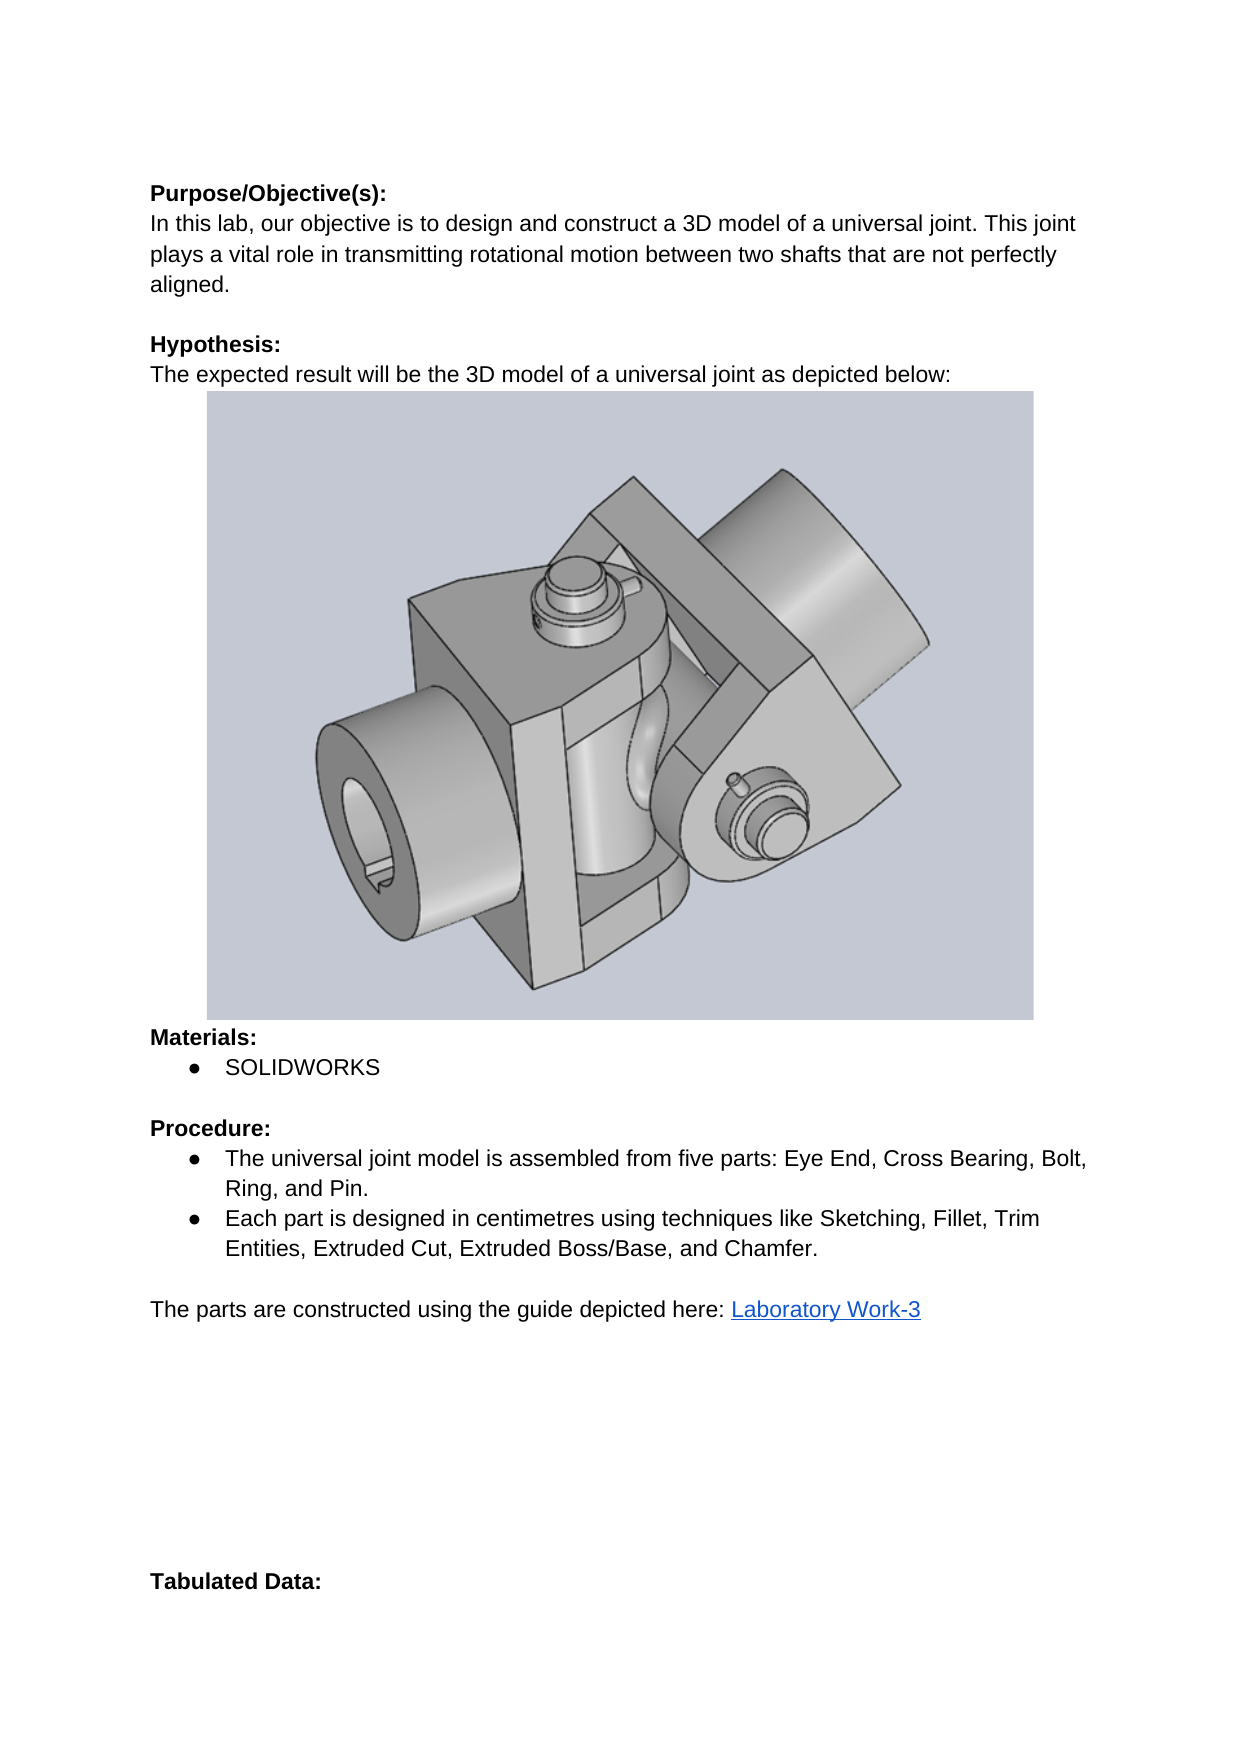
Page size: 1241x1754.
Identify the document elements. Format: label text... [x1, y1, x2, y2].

text Materials: [150, 1024, 1090, 1050]
text The parts are constructed using the guide depicted here: Laboratory Work-3 [150, 1296, 1090, 1322]
text Purpose/Objective(s): [150, 180, 1090, 207]
text Tabulated Data: [150, 1568, 1090, 1594]
text The expected result will be the 3D model of a universal joint as depicted below: [150, 361, 1090, 388]
list The universal joint model is assembled from five parts: Eye End, Cross Bearing, Bolt, Ring, and Pin. [187, 1145, 1090, 1201]
list Each part is designed in centimetres using techniques like Sketching, Fillet, Trim Entities, Extruded Cut, Extruded Boss/Base, and Chamfer. [187, 1205, 1090, 1262]
list SOLIDWORKS [187, 1054, 1090, 1080]
text Procedure: [150, 1114, 1090, 1141]
picture [206, 391, 1034, 1020]
text Hypothesis: [150, 331, 1090, 358]
text In this lab, our objective is to design and construct a 3D model of a universal joint. This joint plays a vital role in transmitting rotational motion between two shafts that are not perfectly aligned. [150, 210, 1090, 297]
